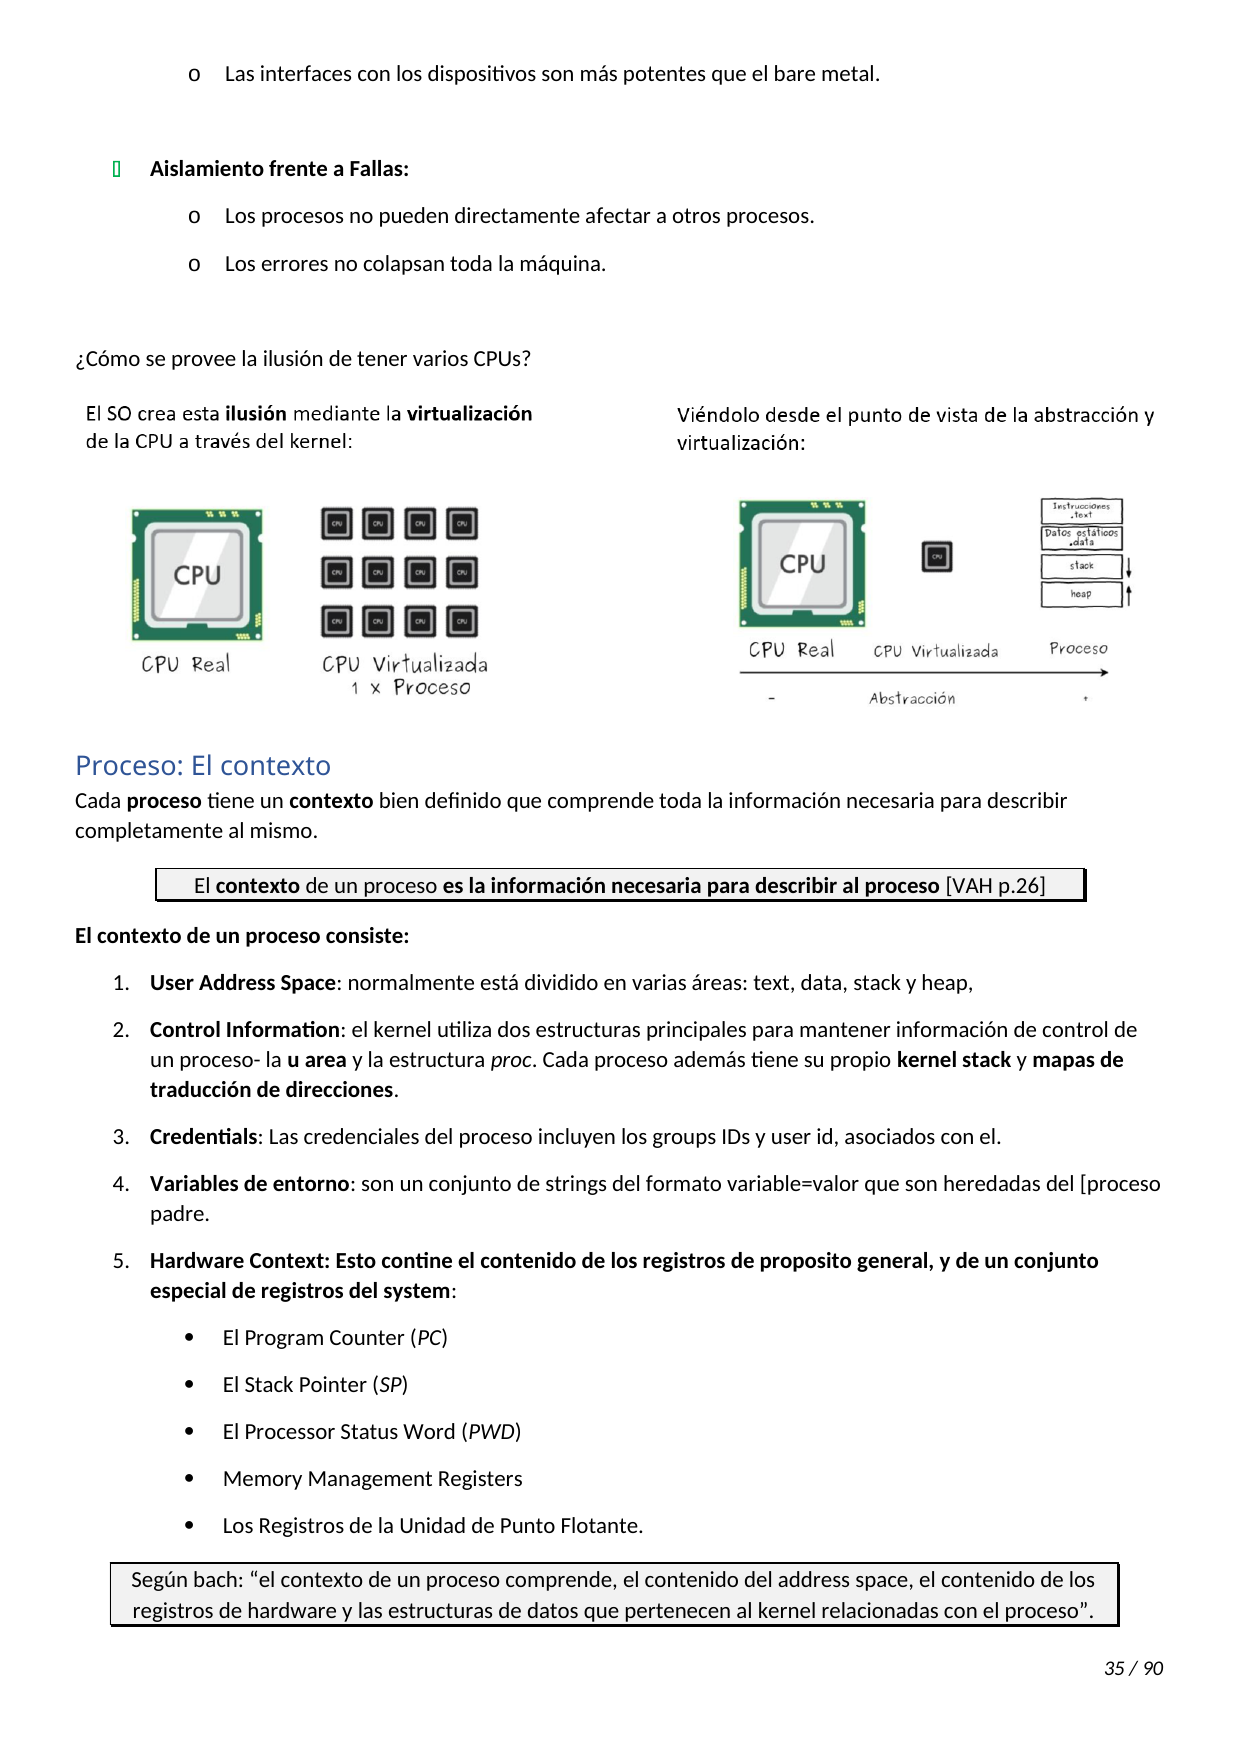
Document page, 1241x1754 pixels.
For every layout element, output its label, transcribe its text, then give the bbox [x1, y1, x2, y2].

list User Address Space: normalmente está dividido en varias áreas: text, data, stack y heap, [112, 968, 1165, 996]
list Los procesos no pueden directamente afectar a otros procesos. [187, 201, 1165, 230]
picture [75, 391, 1166, 728]
text ¿Cómo se provee la ilusión de tener varios CPUs? [75, 344, 1165, 372]
text El contexto de un proceso es la información necesaria para describir al proceso [VAH p.26] [157, 869, 1083, 899]
list Variables de entorno: son un conjunto de strings del formato variable=valor que son heredadas del [proceso padre. [112, 1169, 1165, 1227]
subtitle Proceso: El contexto [75, 747, 1165, 783]
list Los errores no colapsan toda la máquina. [187, 249, 1165, 278]
list Control Information: el kernel utiliza dos estructuras principales para mantener información de control de un proceso- la u area y la estructura proc. Cada proceso además tiene su propio kernel stack y mapas de traducción de direcciones. [112, 1015, 1165, 1103]
list El Stack Pointer (SP) [185, 1370, 1075, 1398]
list Aislamiento frente a Fallas: [112, 154, 1165, 182]
text Según bach: “el contexto de un proceso comprende, el contenido del address space, el contenido de los registros de hardware y las estructuras de datos que pertenecen al kernel relacionadas con el proceso”. [111, 1564, 1117, 1624]
list Memory Management Registers [185, 1464, 1075, 1492]
list Credentials: Las credenciales del proceso incluyen los groups IDs y user id, asociados con el. [112, 1122, 1165, 1150]
text Cada proceso tiene un contexto bien definido que comprende toda la información necesaria para describir completamente al mismo. [75, 786, 1165, 845]
list El Program Counter (PC) [185, 1323, 1075, 1351]
text El contexto de un proceso consiste: [75, 921, 1165, 949]
list Las interfaces con los dispositivos son más potentes que el bare metal. [187, 59, 1165, 88]
list El Processor Status Word (PWD) [185, 1417, 1075, 1445]
list Los Registros de la Unidad de Punto Flotante. [185, 1511, 1075, 1539]
list Hardware Context: Esto contine el contenido de los registros de proposito general, y de un conjunto especial de registros del system: [112, 1246, 1165, 1304]
